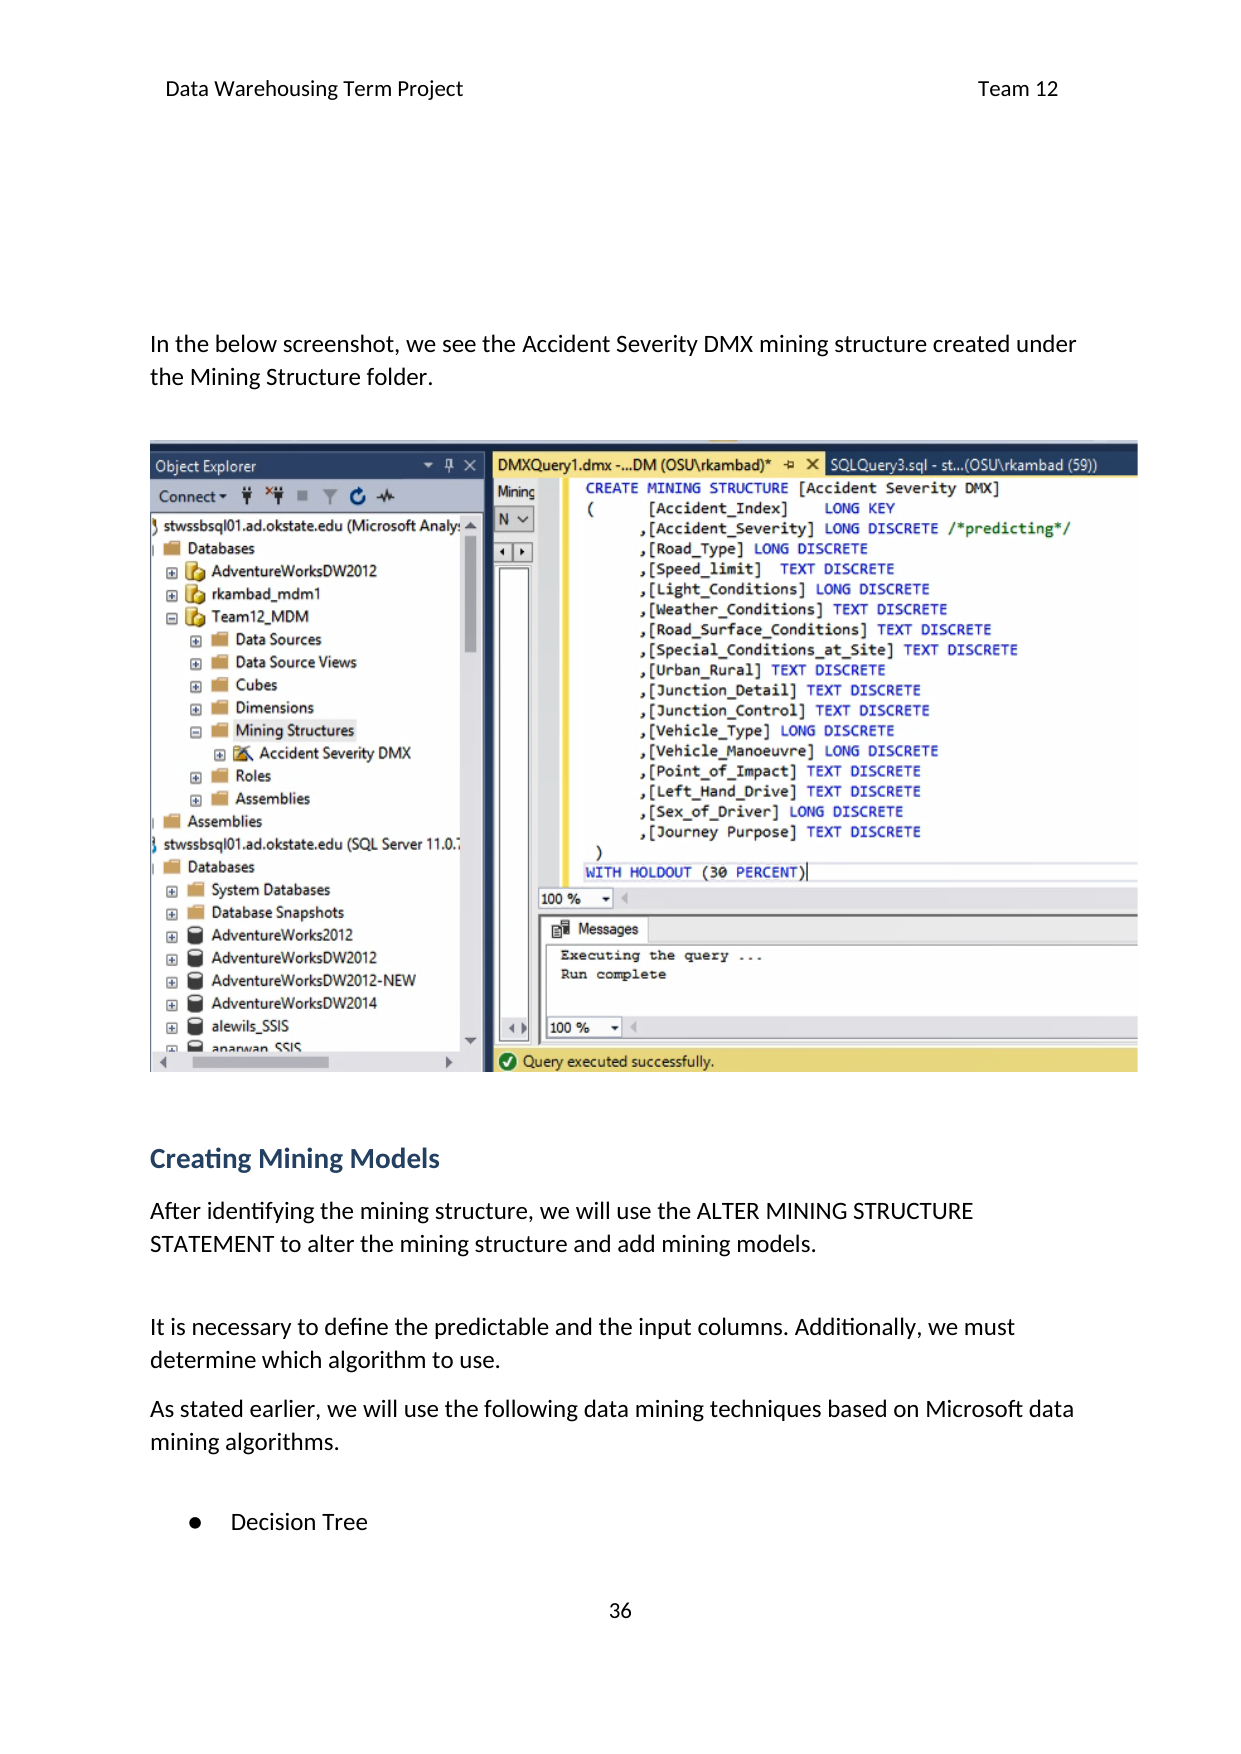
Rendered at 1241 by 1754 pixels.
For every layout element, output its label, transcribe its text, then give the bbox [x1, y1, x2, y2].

text In the below screenshot, we see the Accident Severity DMX mining structure created under the Mining Structure folder. [150, 229, 1090, 422]
text As stated earlier, we will use the following data mining techniques based on Microsoft data mining algorithms. [150, 1393, 1090, 1487]
picture [150, 440, 1138, 1072]
list Decision Tree [187, 1506, 1090, 1536]
text After identifying the mining structure, we will use the ALTER MINING STRUCTURE STATEMENT to alter the mining structure and add mining models. [150, 1196, 1090, 1259]
text It is necessary to define the predictable and the input columns. Additionally, we must determine which algorithm to use. [150, 1278, 1090, 1374]
text Creating Mining Models [150, 1140, 1090, 1176]
